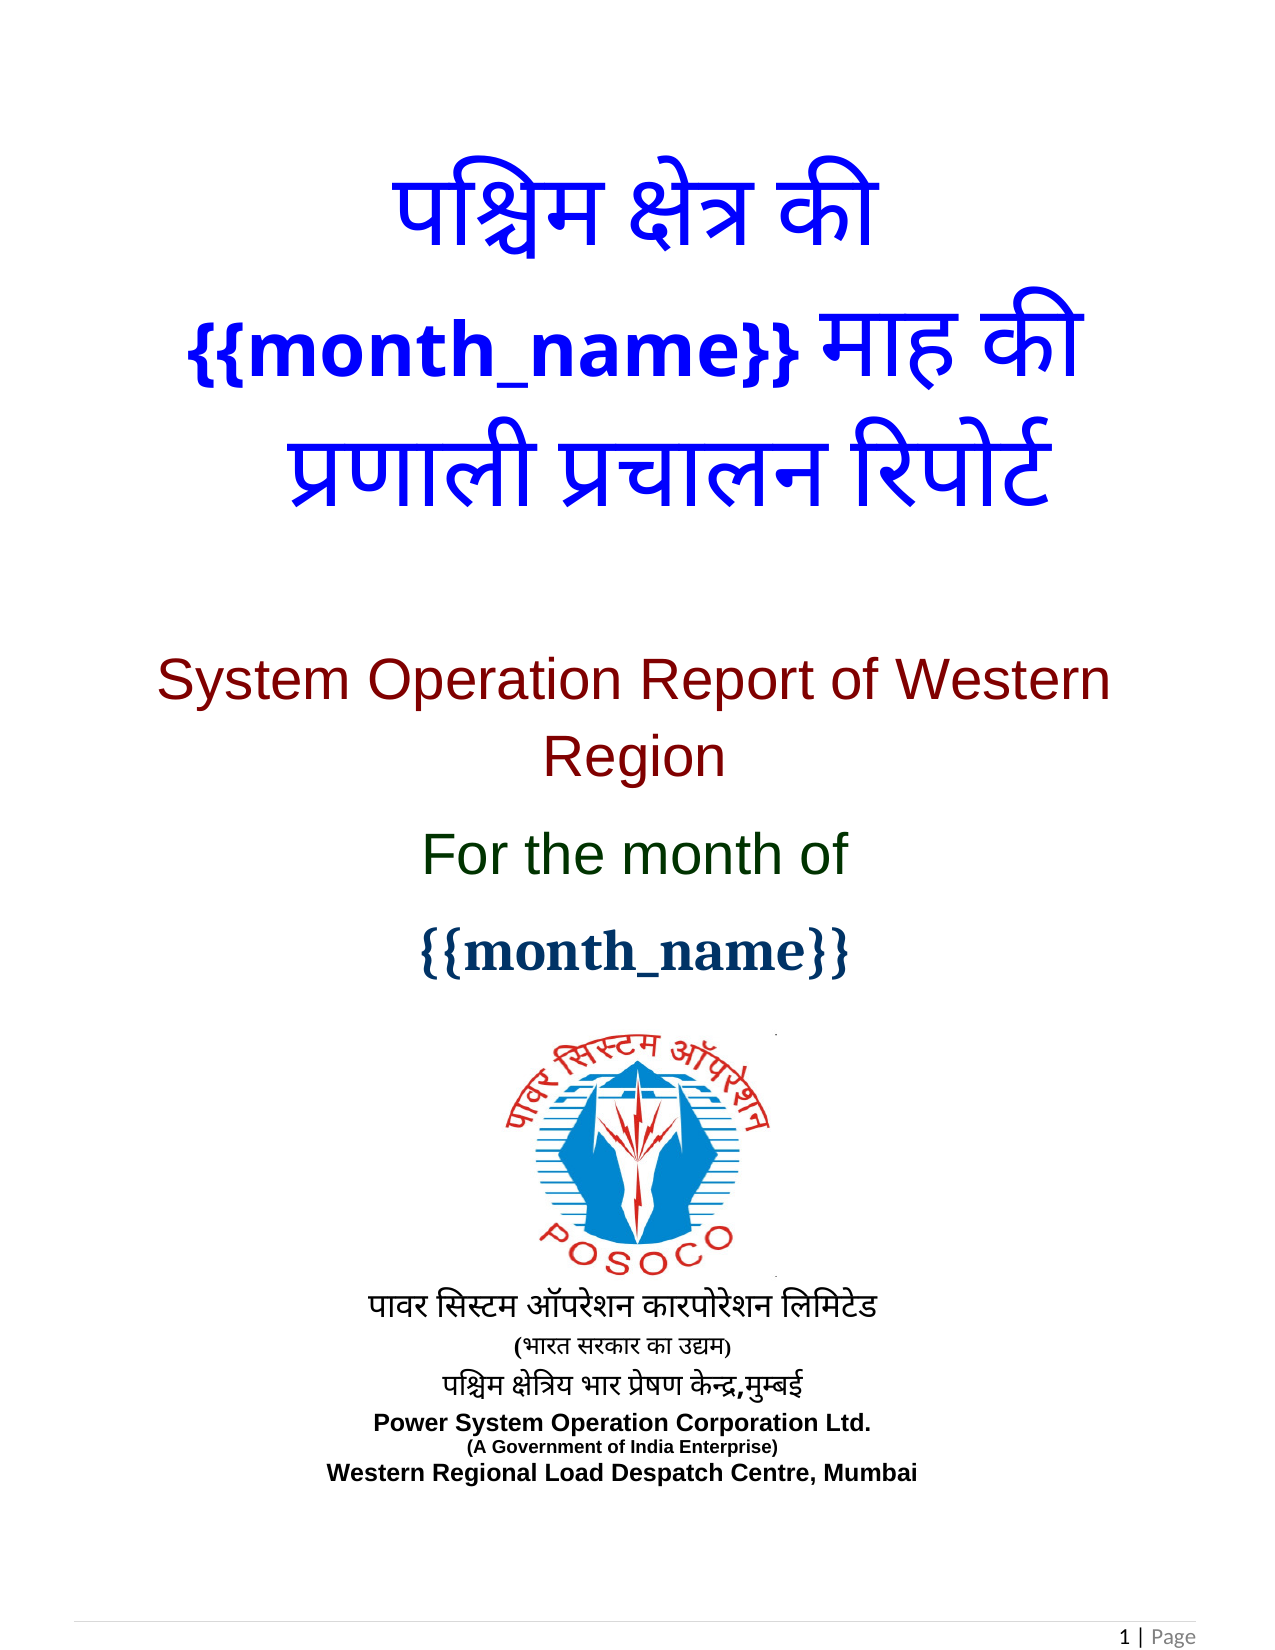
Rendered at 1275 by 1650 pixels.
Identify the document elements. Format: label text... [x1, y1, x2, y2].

text For the month of [74, 820, 1196, 887]
text प्रणाली प्रचालन रिपोर्ट [74, 417, 1196, 547]
text पश्चिम क्षेत्र की [74, 156, 1196, 286]
picture [492, 1016, 777, 1281]
text {{month_name}} माह की [74, 286, 1196, 417]
text System Operation Report of Western Region [74, 645, 1196, 789]
text {{month_name}} [74, 918, 1196, 985]
